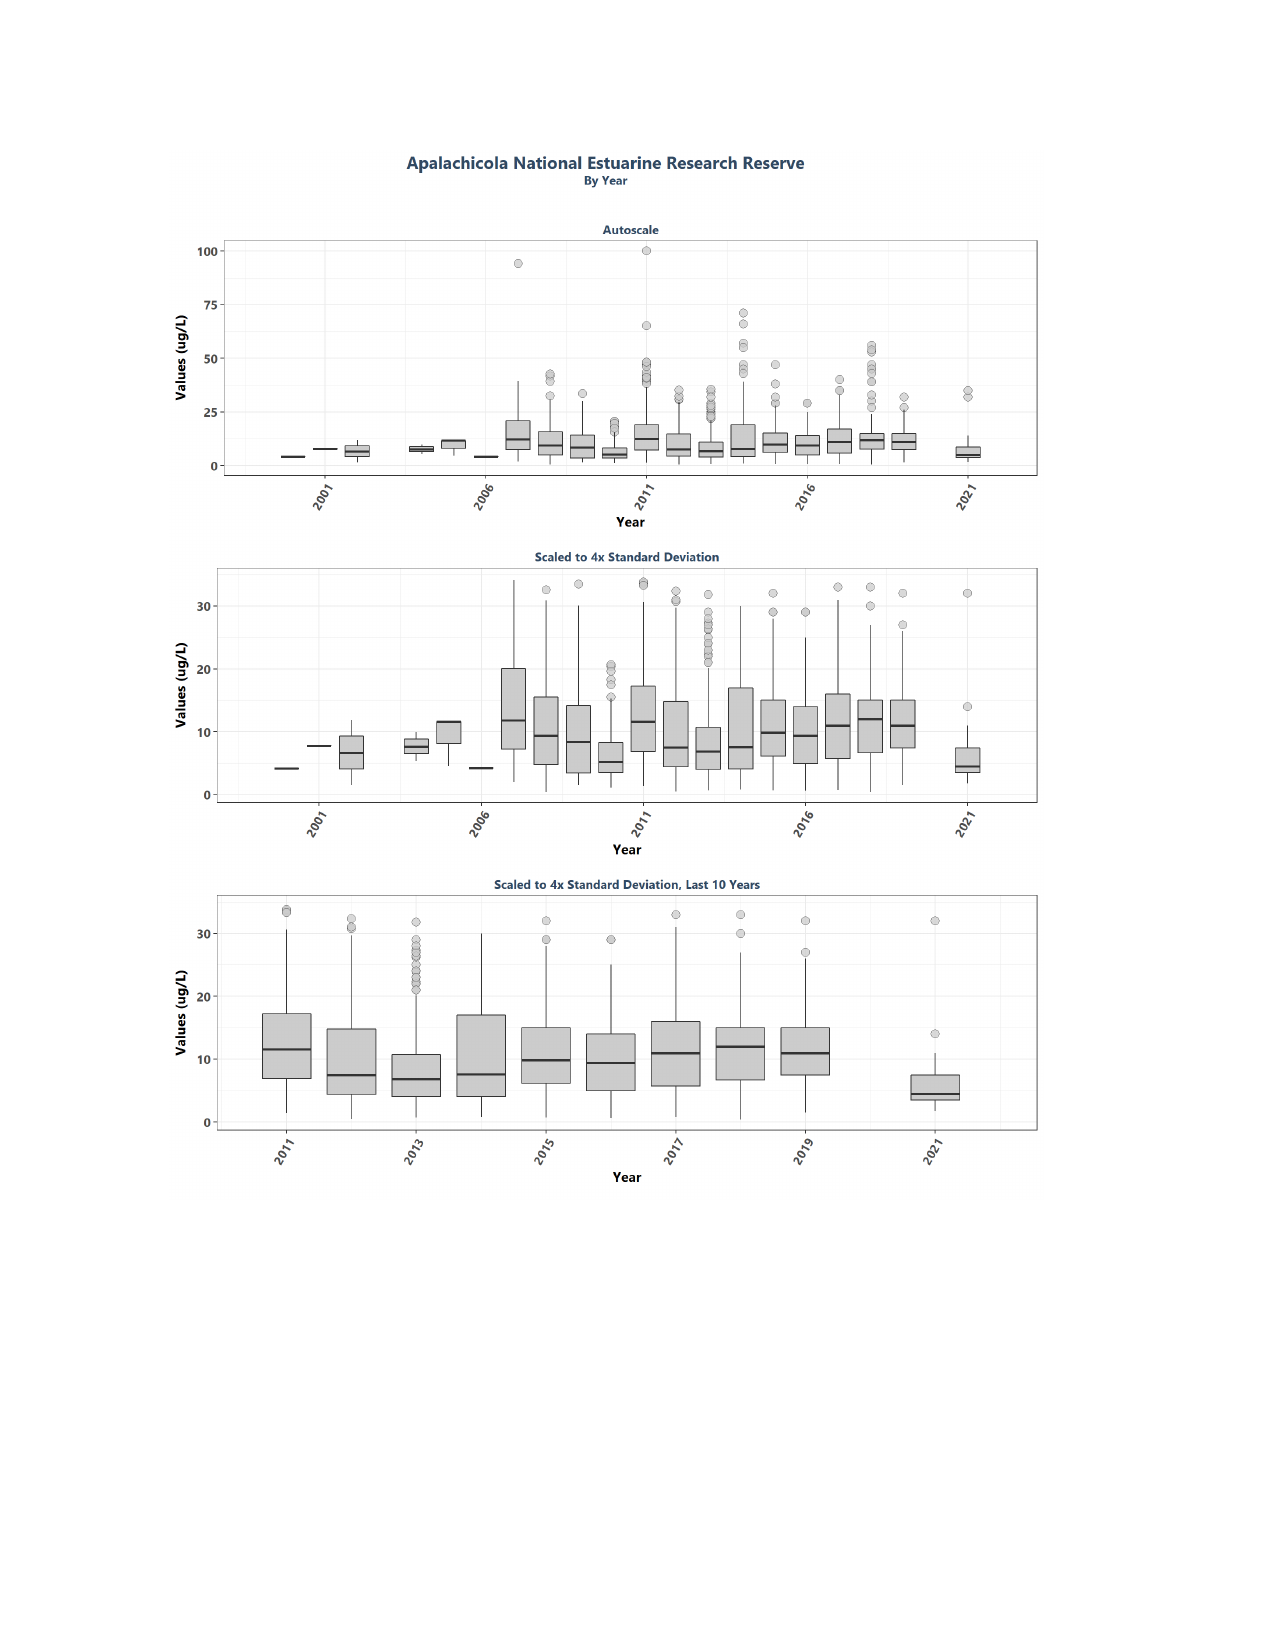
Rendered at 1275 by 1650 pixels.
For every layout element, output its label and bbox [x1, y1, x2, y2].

picture [168, 150, 1044, 1200]
